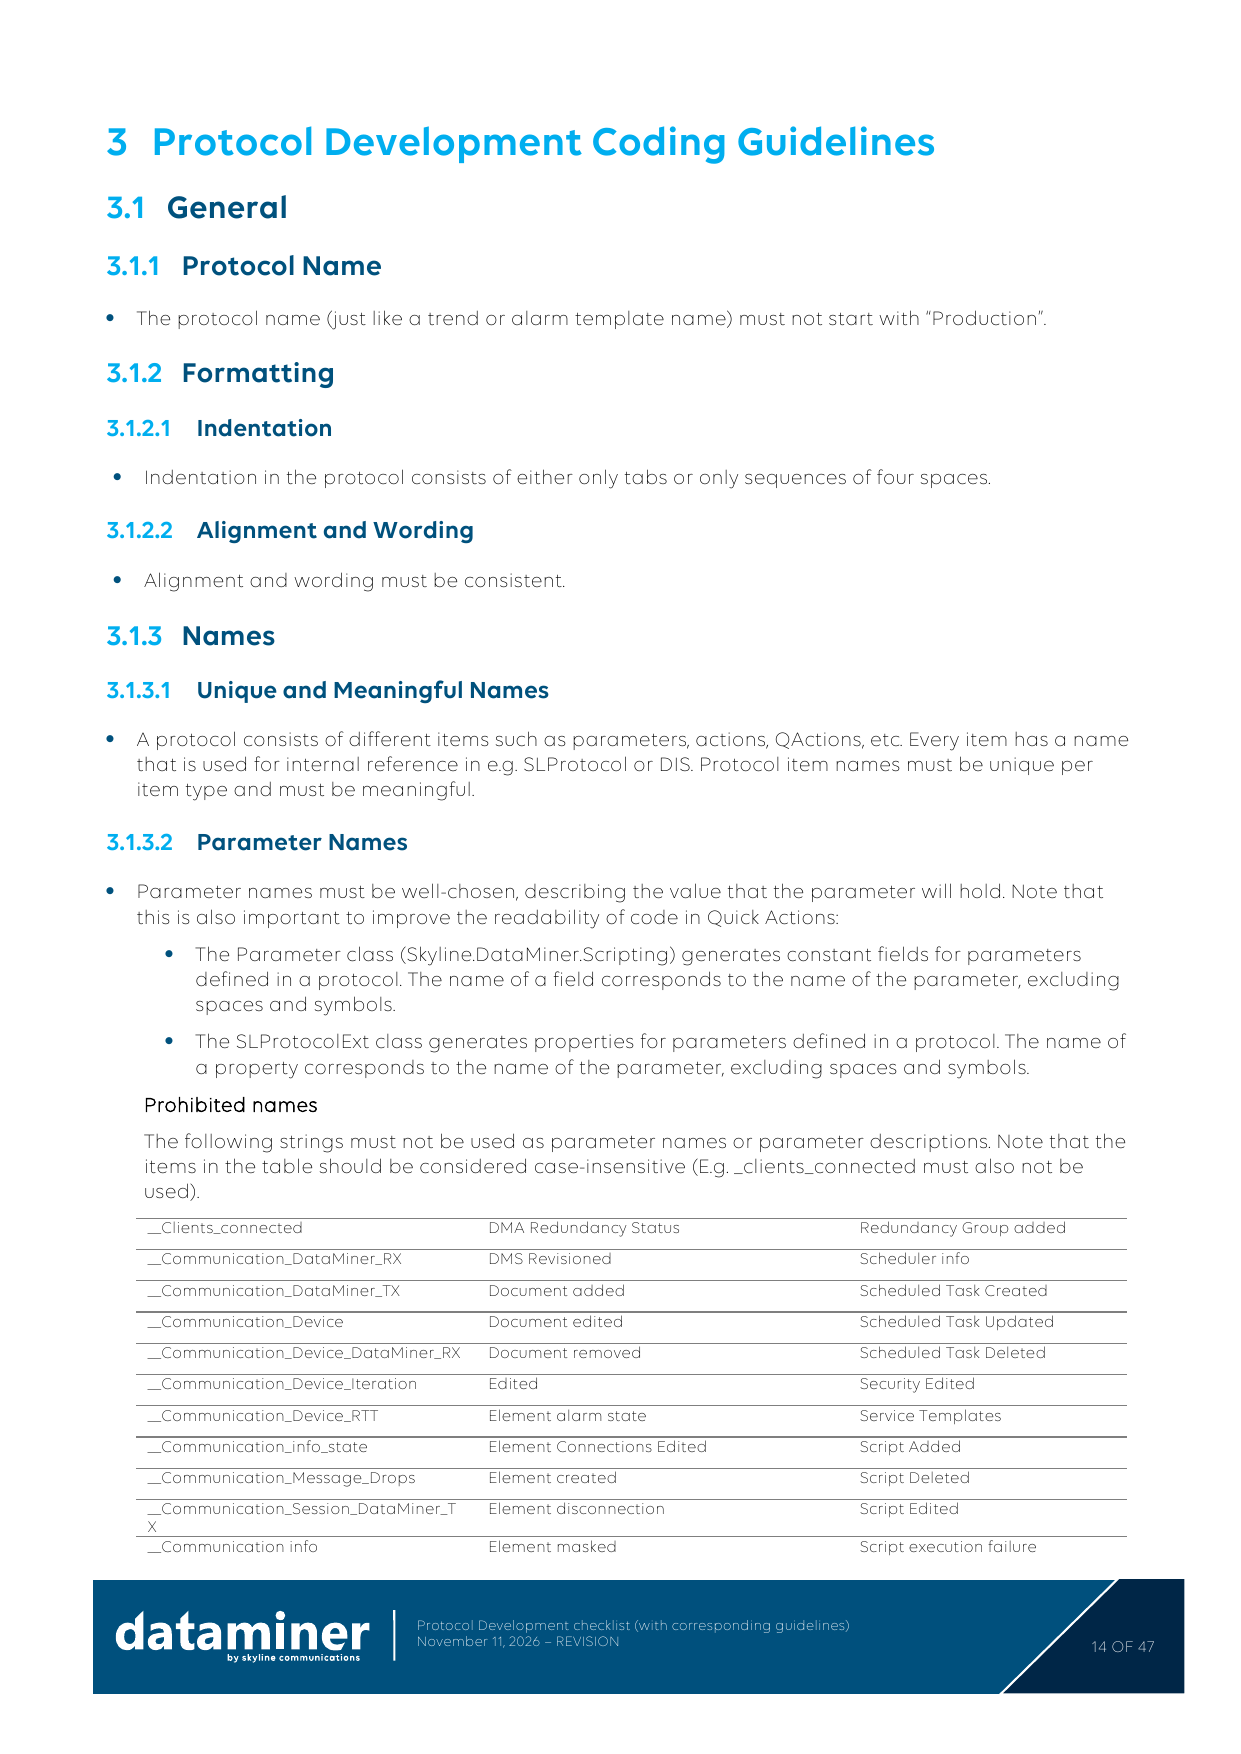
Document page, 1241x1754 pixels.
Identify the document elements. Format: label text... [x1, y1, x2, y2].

subtitle Unique and Meaningful Names [106, 676, 1134, 703]
table_cell __Communication_Device [136, 1313, 477, 1343]
table_cell __Communication_info_state [136, 1438, 477, 1468]
subtitle Alignment and Wording [106, 516, 1134, 544]
table_cell Document removed [477, 1344, 848, 1374]
table_cell __Communication_Message_Drops [136, 1469, 477, 1499]
table_cell Script Deleted [848, 1469, 1127, 1499]
list The protocol name (just like a trend or alarm template name) must not start with “Production”. [106, 307, 1134, 330]
table_cell Scheduler info [848, 1250, 1127, 1280]
list The Parameter class (Skyline.DataMiner.Scripting) generates constant fields for parameters defined in a protocol. The name of a field corresponds to the name of the parameter, excluding spaces and symbols. [165, 943, 1134, 1016]
table_header DMA Redundancy Status [477, 1219, 848, 1249]
list Alignment and wording must be consistent. [113, 569, 1134, 592]
subtitle Indentation [106, 414, 1134, 441]
table_cell DMS Revisioned [477, 1250, 848, 1280]
subtitle Parameter Names [106, 828, 1134, 855]
table_cell __Communication_Device_RTT [136, 1406, 477, 1436]
table_header Redundancy Group added [848, 1219, 1127, 1249]
table_cell __Communication_DataMiner_TX [136, 1281, 477, 1311]
table_cell __Communication_Device_Iteration [136, 1375, 477, 1405]
table_cell Element disconnection [477, 1500, 848, 1536]
subtitle Formatting [106, 357, 1134, 389]
table_cell Element alarm state [477, 1406, 848, 1436]
table_cell __Communication info [136, 1537, 477, 1567]
table_cell __Communication_DataMiner_RX [136, 1250, 477, 1280]
table_cell Script Added [848, 1438, 1127, 1468]
list The SLProtocolExt class generates properties for parameters defined in a protocol. The name of a property corresponds to the name of the parameter, excluding spaces and symbols. [165, 1030, 1134, 1078]
table_header __Clients_connected [136, 1219, 477, 1249]
table_cell Scheduled Task Deleted [848, 1344, 1127, 1374]
subtitle Protocol Development Coding Guidelines [106, 118, 1134, 163]
list Indentation in the protocol consists of either only tabs or only sequences of four spaces. [113, 466, 1134, 489]
text The following strings must not be used as parameter names or parameter descriptions. Note that the items in the table should be considered case-insensitive (E.g. _clients_connected must also not be used). [143, 1130, 1134, 1203]
table_cell Element created [477, 1469, 848, 1499]
table_cell Service Templates [848, 1406, 1127, 1436]
table_cell Document edited [477, 1313, 848, 1343]
subtitle Protocol Name [106, 250, 1134, 282]
table_cell Script execution failure [848, 1537, 1127, 1567]
list Parameter names must be well-chosen, describing the value that the parameter will hold. Note that this is also important to improve the readability of code in Quick Actions: [106, 880, 1134, 928]
table_cell Scheduled Task Updated [848, 1313, 1127, 1343]
list A protocol consists of different items such as parameters, actions, QActions, etc. Every item has a name that is used for internal reference in e.g. SLProtocol or DIS. Protocol item names must be unique per item type and must be meaningful. [106, 728, 1134, 801]
table_cell __Communication_Device_DataMiner_RX [136, 1344, 477, 1374]
table_cell Script Edited [848, 1500, 1127, 1536]
text Prohibited names [143, 1093, 1134, 1116]
table_cell Scheduled Task Created [848, 1281, 1127, 1311]
table_cell Document added [477, 1281, 848, 1311]
table_cell __Communication_Session_DataMiner_TX [136, 1500, 477, 1536]
table_cell Security Edited [848, 1375, 1127, 1405]
table_cell Edited [477, 1375, 848, 1405]
subtitle General [106, 188, 1134, 225]
subtitle Names [106, 619, 1134, 651]
table_cell Element masked [477, 1537, 848, 1567]
table_cell Element Connections Edited [477, 1438, 848, 1468]
